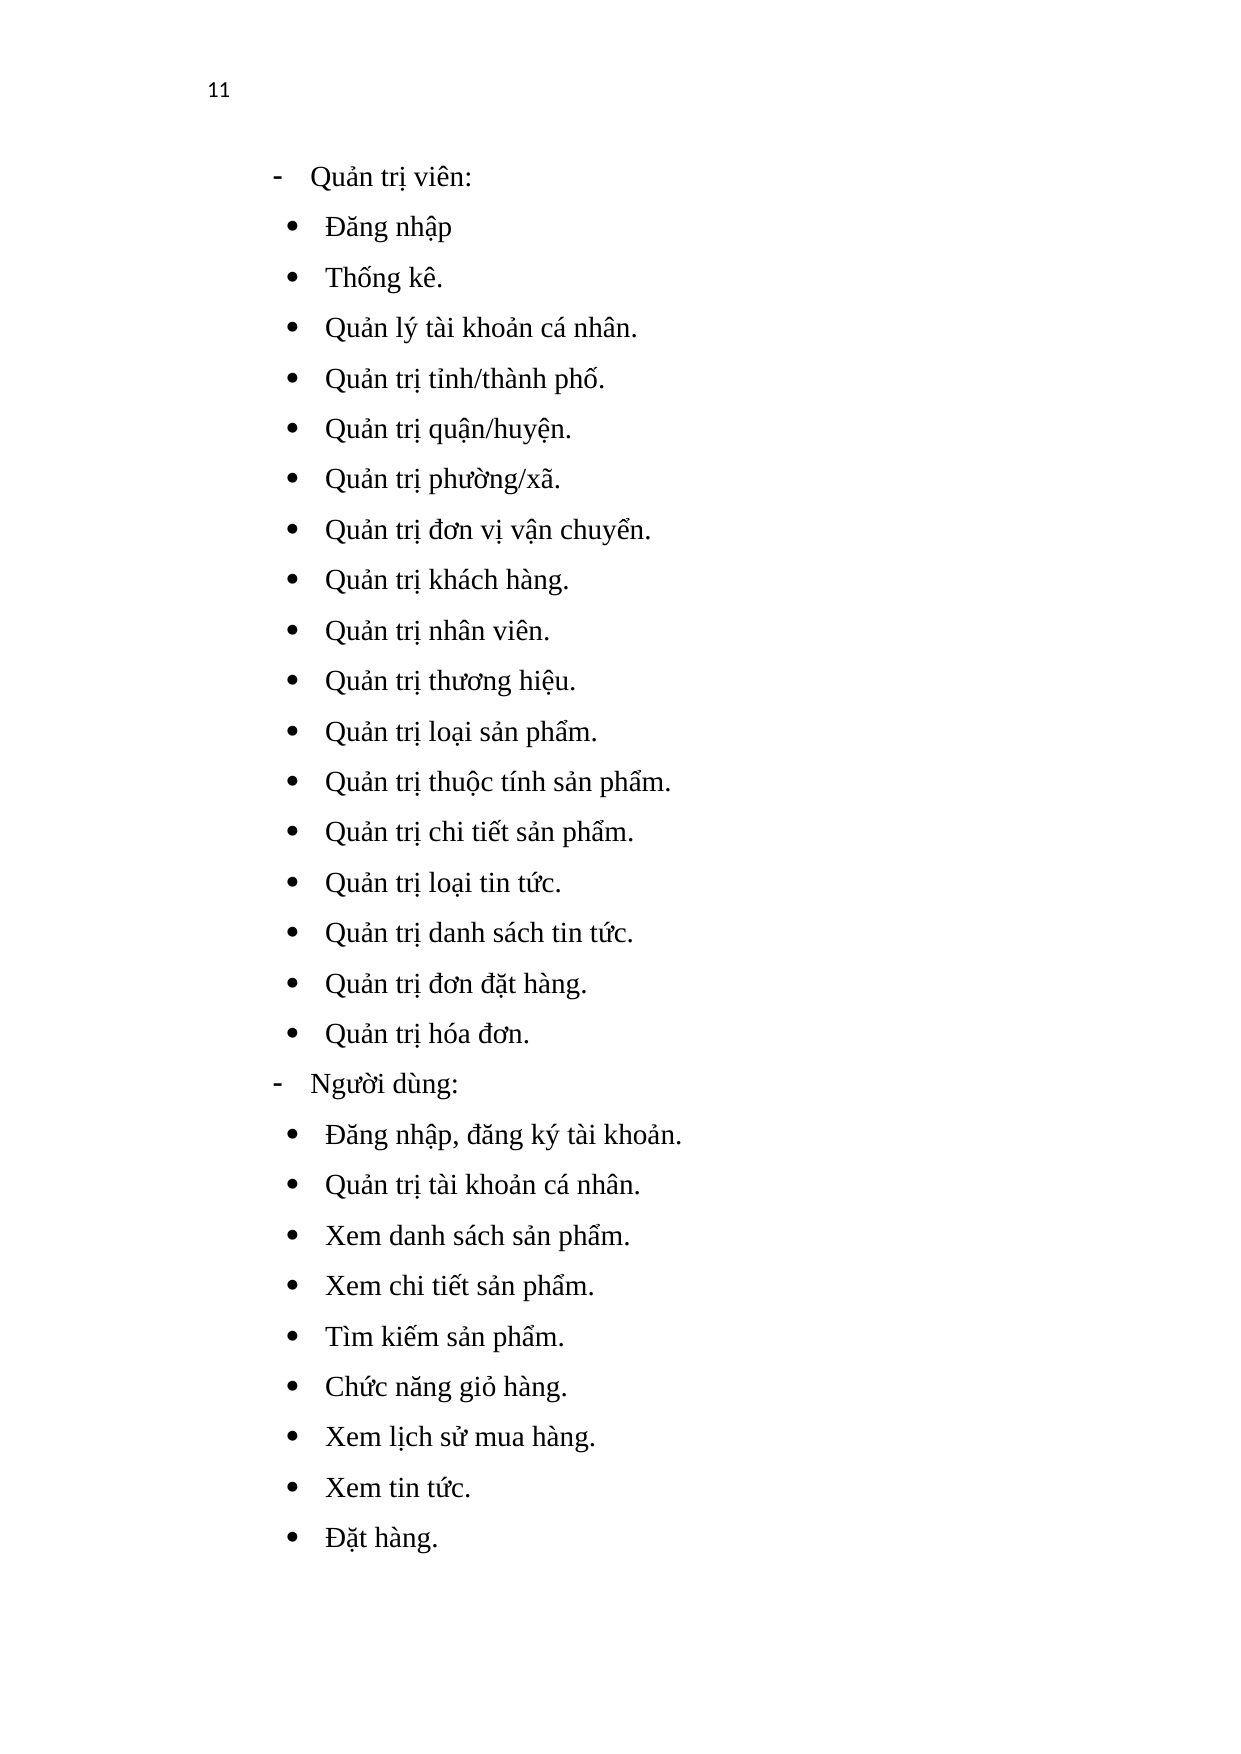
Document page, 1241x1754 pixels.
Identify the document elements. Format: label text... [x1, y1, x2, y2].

list Quản trị thuộc tính sản phẩm. [287, 764, 1122, 798]
list Quản trị quận/huyện. [287, 411, 1122, 445]
list Quản trị khách hàng. [287, 562, 1122, 596]
list Đăng nhập [287, 209, 1122, 243]
list Quản lý tài khoản cá nhân. [287, 310, 1122, 344]
list Thống kê. [287, 260, 1122, 293]
list Đặt hàng. [287, 1520, 1122, 1554]
list Quản trị nhân viên. [287, 613, 1122, 646]
list Quản trị đơn đặt hàng. [287, 966, 1122, 999]
list Quản trị chi tiết sản phẩm. [287, 814, 1122, 848]
list Xem lịch sử mua hàng. [287, 1419, 1122, 1453]
list Quản trị hóa đơn. [287, 1016, 1122, 1050]
list Quản trị tài khoản cá nhân. [287, 1167, 1122, 1201]
list Quản trị đơn vị vận chuyển. [287, 512, 1122, 546]
list Người dùng: [273, 1067, 1122, 1100]
list Quản trị danh sách tin tức. [287, 915, 1122, 949]
list Quản trị thương hiệu. [287, 663, 1122, 697]
list Chức năng giỏ hàng. [287, 1369, 1122, 1403]
list Xem chi tiết sản phẩm. [287, 1268, 1122, 1302]
list Quản trị phường/xã. [287, 462, 1122, 495]
list Quản trị loại tin tức. [287, 865, 1122, 898]
list Quản trị viên: [273, 159, 1122, 193]
list Quản trị loại sản phẩm. [287, 714, 1122, 747]
list Xem danh sách sản phẩm. [287, 1218, 1122, 1251]
list Xem tin tức. [287, 1470, 1122, 1503]
list Quản trị tỉnh/thành phố. [287, 361, 1122, 394]
list Tìm kiếm sản phẩm. [287, 1319, 1122, 1352]
list Đăng nhập, đăng ký tài khoản. [287, 1117, 1122, 1151]
